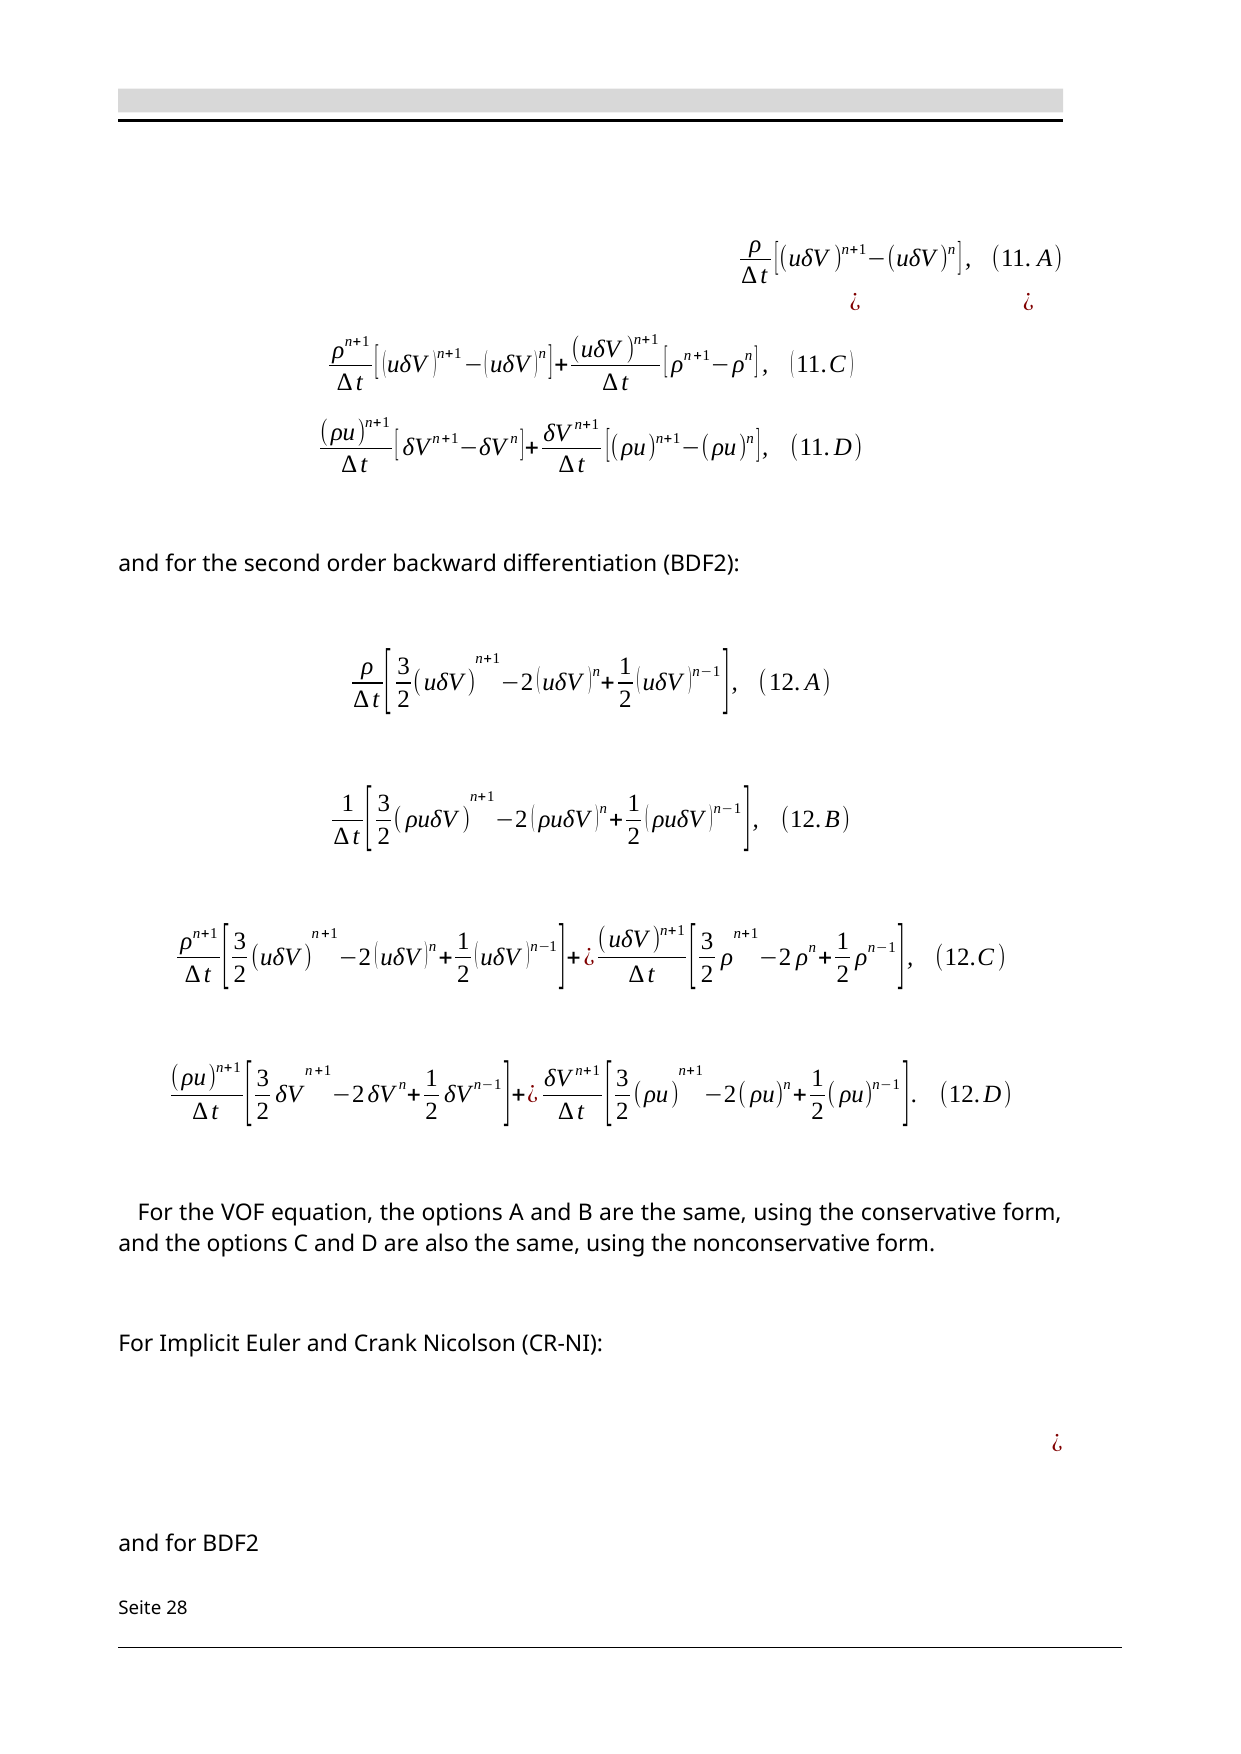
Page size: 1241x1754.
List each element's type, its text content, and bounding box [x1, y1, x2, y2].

text and for BDF2 [118, 1527, 1063, 1558]
text and for the second order backward differentiation (BDF2): [118, 546, 1063, 578]
text For the VOF equation, the options A and B are the same, using the conservative form, and the options C and D are also the same, using the nonconservative form. [118, 1196, 1063, 1258]
text For Implicit Euler and Crank Nicolson (CR-NI): [118, 1327, 1063, 1358]
